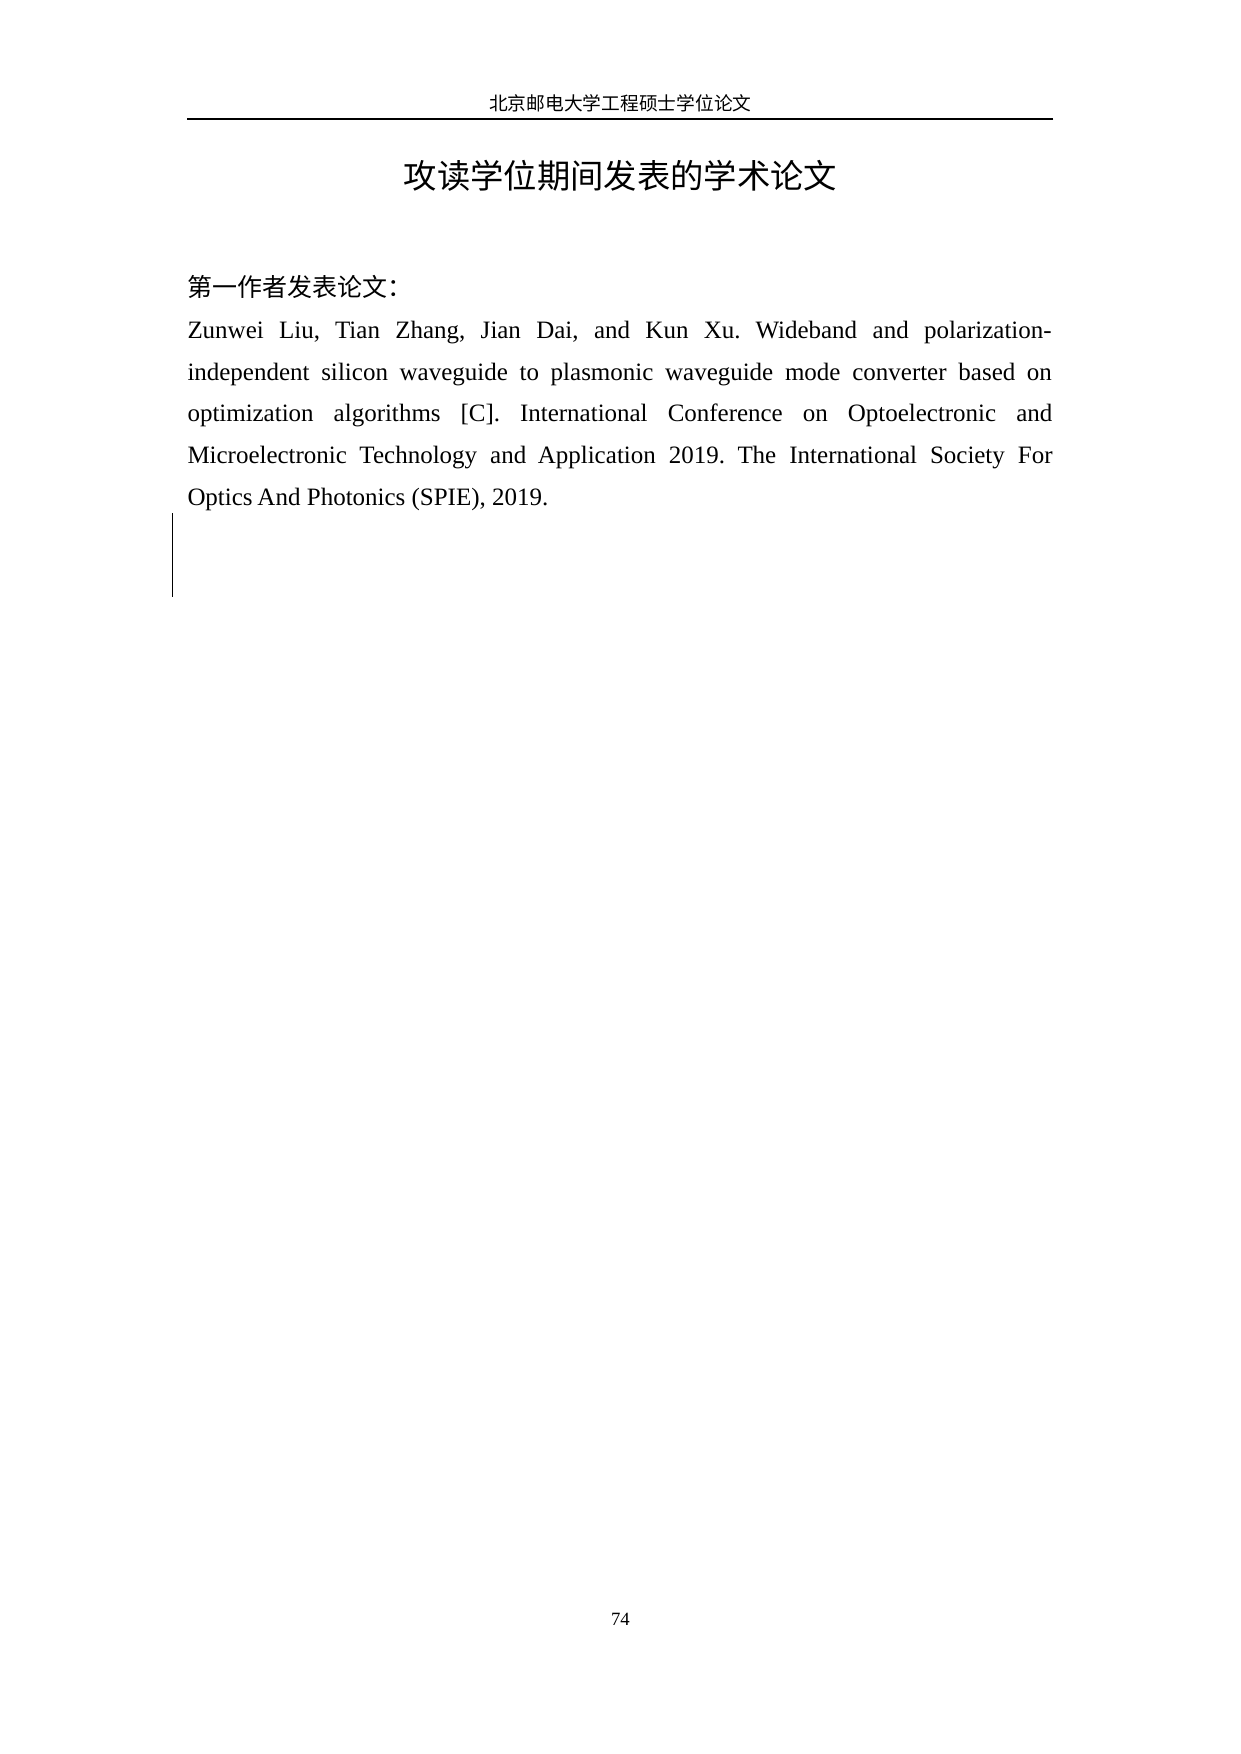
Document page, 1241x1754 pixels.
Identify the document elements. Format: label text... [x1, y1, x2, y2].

text Zunwei Liu, Tian Zhang, Jian Dai, and Kun Xu. Wideband and polarization-independent silicon waveguide to plasmonic waveguide mode converter based on optimization algorithms [C]. International Conference on Optoelectronic and Microelectronic Technology and Application 2019. The International Society For Optics And Photonics (SPIE), 2019. [187, 305, 1053, 513]
text 第一作者发表论文： [187, 263, 1053, 305]
subtitle 攻读学位期间发表的学术论文 [187, 150, 1053, 198]
